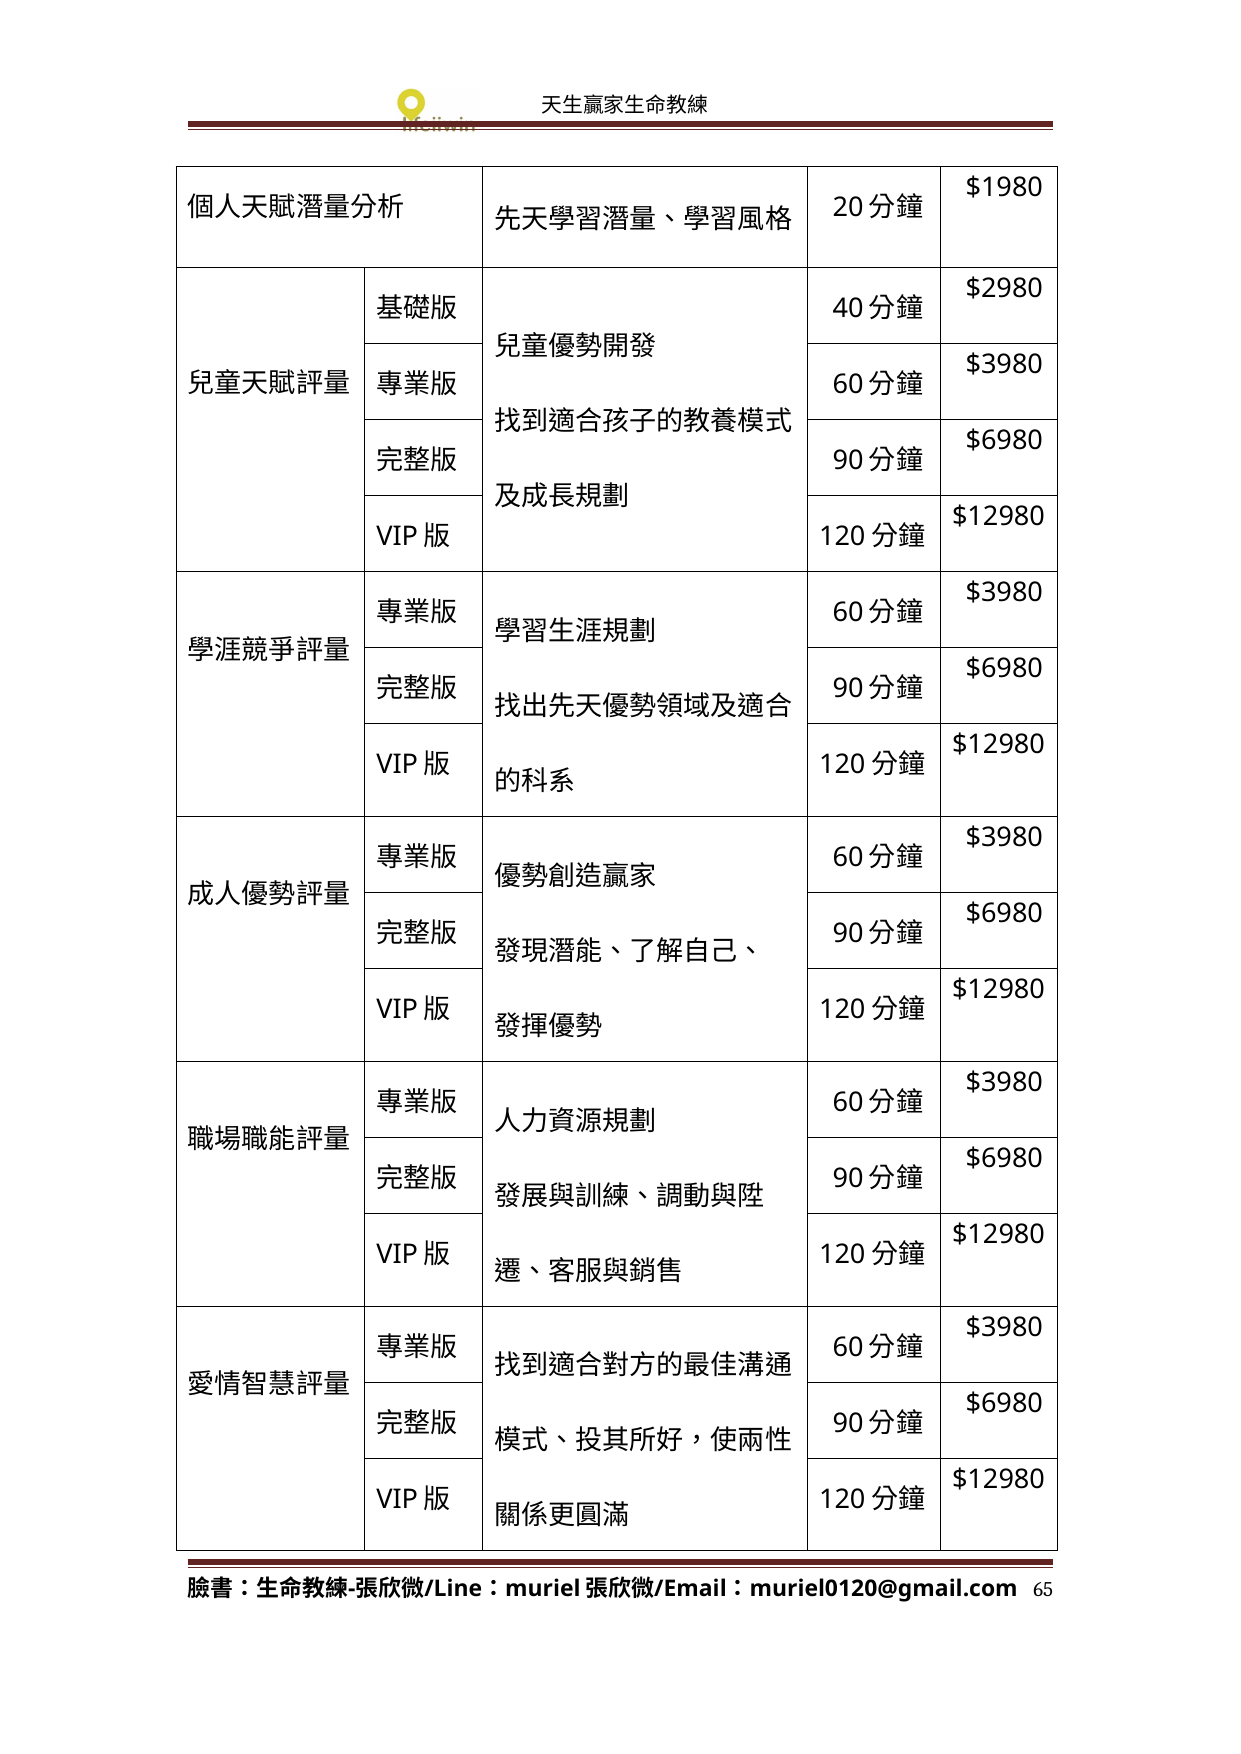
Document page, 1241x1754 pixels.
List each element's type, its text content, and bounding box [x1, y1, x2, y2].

table_cell $6980 [941, 1138, 1057, 1213]
table_cell 兒童優勢開發 找到適合孩子的教養模式及成長規劃 [483, 268, 807, 571]
table_cell 90分鐘 [808, 893, 940, 968]
table_cell 120分鐘 [808, 724, 940, 816]
table_cell 120分鐘 [808, 496, 940, 571]
table_cell 完整版 [365, 893, 482, 968]
table_cell 人力資源規劃 發展與訓練、調動與陞遷、客服與銷售 [483, 1062, 807, 1306]
table_cell 60分鐘 [808, 1062, 940, 1137]
table_cell 60分鐘 [808, 572, 940, 647]
table_cell 完整版 [365, 648, 482, 723]
picture [393, 130, 482, 137]
table_cell 專業版 [365, 572, 482, 647]
table_cell $6980 [941, 420, 1057, 495]
table_cell $12980 [941, 496, 1057, 571]
table_cell $3980 [941, 1307, 1057, 1382]
table_cell $12980 [941, 1214, 1057, 1306]
table_cell VIP版 [365, 496, 482, 571]
table_cell 60分鐘 [808, 817, 940, 892]
table_cell $6980 [941, 893, 1057, 968]
table_cell 60分鐘 [808, 344, 940, 419]
table_cell 兒童天賦評量 [177, 268, 364, 571]
table_cell 基礎版 [365, 268, 482, 343]
table_cell 學涯競爭評量 [177, 572, 364, 816]
table_cell $3980 [941, 817, 1057, 892]
picture [393, 88, 482, 121]
table_cell 完整版 [365, 1138, 482, 1213]
table_cell 愛情智慧評量 [177, 1307, 364, 1550]
table_cell 120分鐘 [808, 1459, 940, 1550]
table_cell 90分鐘 [808, 420, 940, 495]
table_cell $6980 [941, 1383, 1057, 1458]
table_cell $12980 [941, 1459, 1057, 1550]
table_cell 專業版 [365, 1062, 482, 1137]
table_cell 90分鐘 [808, 648, 940, 723]
table_cell 優勢創造贏家 發現潛能、了解自己、 發揮優勢 [483, 817, 807, 1061]
table_cell $3980 [941, 344, 1057, 419]
table_cell VIP版 [365, 724, 482, 816]
table_cell VIP版 [365, 1214, 482, 1306]
table_cell 專業版 [365, 817, 482, 892]
table_cell 90分鐘 [808, 1138, 940, 1213]
table_cell VIP版 [365, 969, 482, 1061]
table_cell 專業版 [365, 344, 482, 419]
table_cell 完整版 [365, 420, 482, 495]
table_cell 90分鐘 [808, 1383, 940, 1458]
table_cell $3980 [941, 572, 1057, 647]
table_cell $12980 [941, 969, 1057, 1061]
table_cell 60分鐘 [808, 1307, 940, 1382]
table_cell 120分鐘 [808, 1214, 940, 1306]
table_cell 學習生涯規劃 找出先天優勢領域及適合的科系 [483, 572, 807, 816]
table_cell $6980 [941, 648, 1057, 723]
table_cell 120分鐘 [808, 969, 940, 1061]
table_cell 個人天賦潛量分析 [177, 167, 482, 267]
table_cell 成人優勢評量 [177, 817, 364, 1061]
table_cell 找到適合對方的最佳溝通模式、投其所好，使兩性關係更圓滿 [483, 1307, 807, 1550]
table_cell 職場職能評量 [177, 1062, 364, 1306]
table_cell $12980 [941, 724, 1057, 816]
table_cell 專業版 [365, 1307, 482, 1382]
table_cell 完整版 [365, 1383, 482, 1458]
table_cell VIP版 [365, 1459, 482, 1550]
table_cell $2980 [941, 268, 1057, 343]
table_cell 先天學習潛量、學習風格 [483, 167, 807, 267]
table_cell 40分鐘 [808, 268, 940, 343]
table_cell 20分鐘 [808, 167, 940, 267]
table_cell $3980 [941, 1062, 1057, 1137]
table_cell $1980 [941, 167, 1057, 267]
